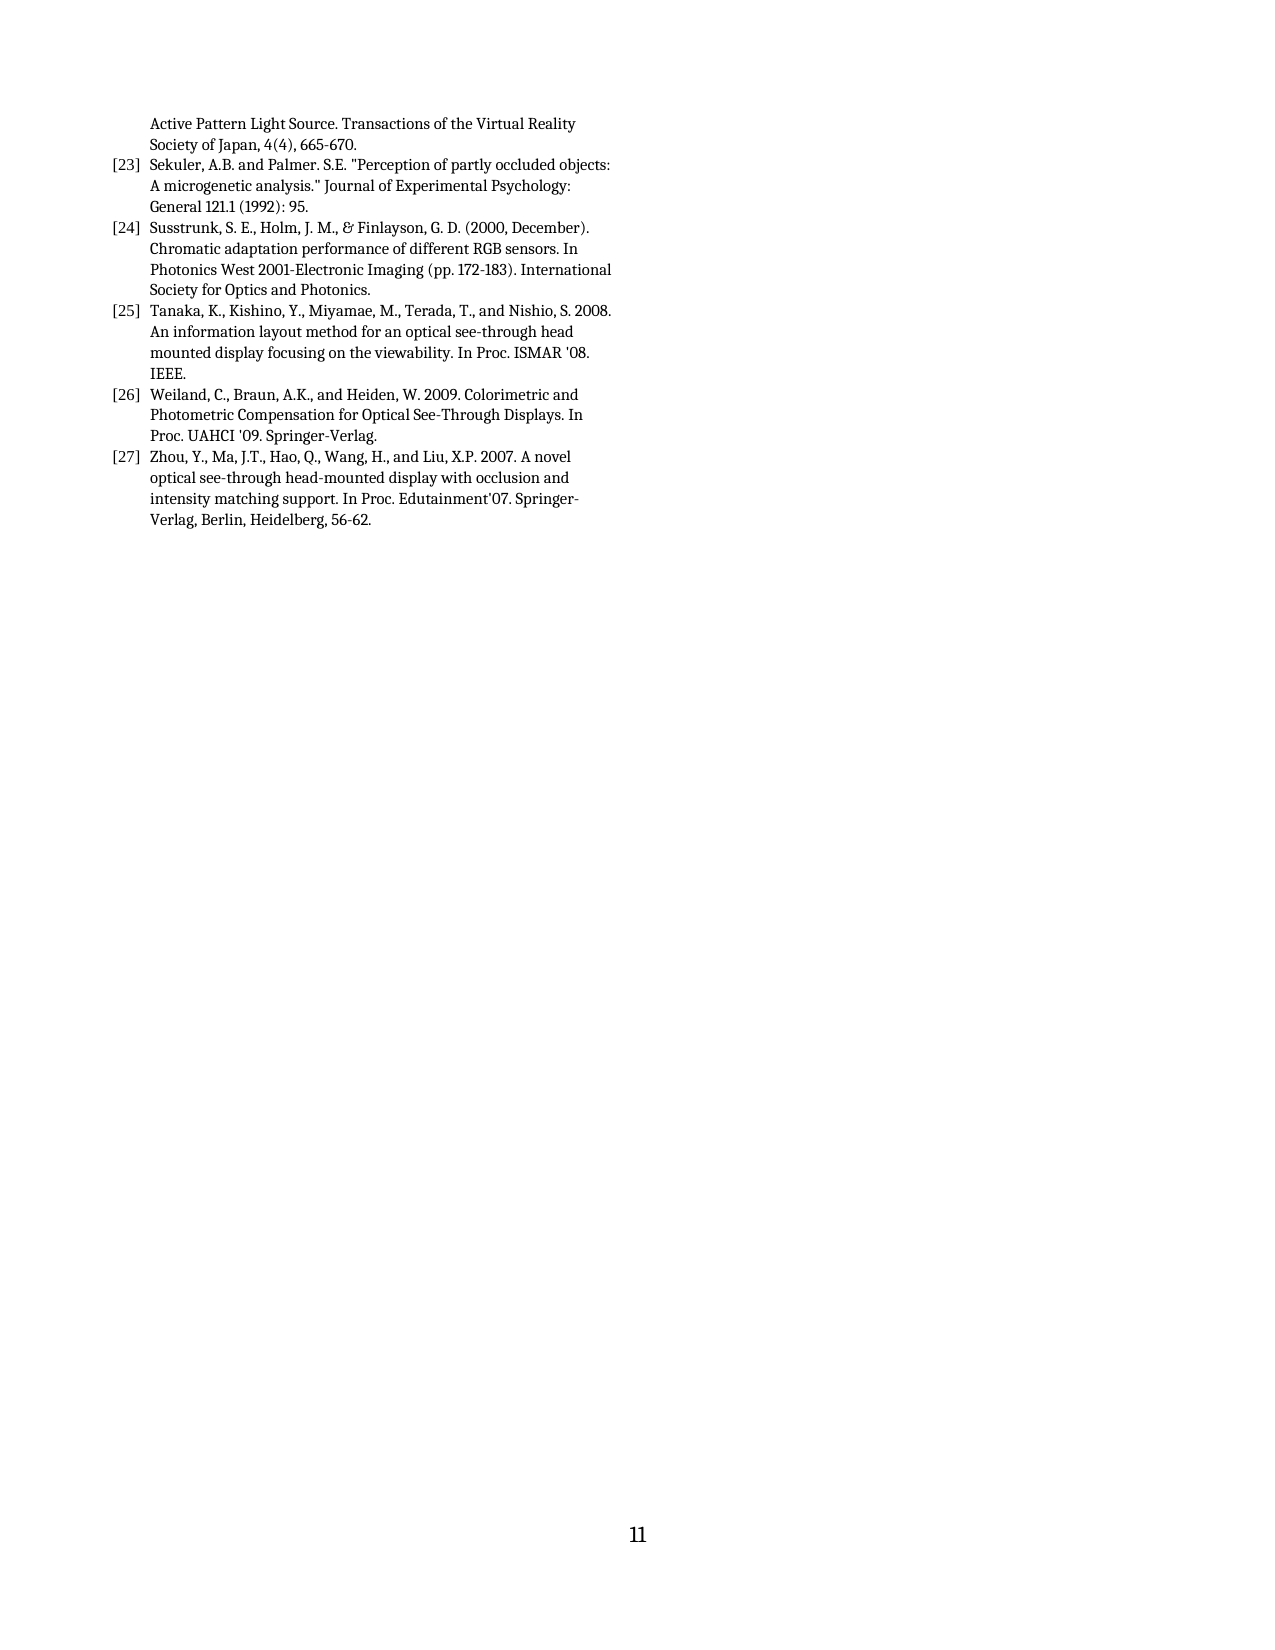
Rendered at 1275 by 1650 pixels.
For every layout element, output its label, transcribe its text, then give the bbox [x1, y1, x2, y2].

text Susstrunk, S. E., Holm, J. M., & Finlayson, G. D. (2000, December). Chromatic adaptation performance of different RGB sensors. In Photonics West 2001-Electronic Imaging (pp. 172-183). International Society for Optics and Photonics. [112, 217, 613, 300]
text Zhou, Y., Ma, J.T., Hao, Q., Wang, H., and Liu, X.P. 2007. A novel optical see-through head-mounted display with occlusion and intensity matching support. In Proc. Edutainment'07. Springer-Verlag, Berlin, Heidelberg, 56-62. [112, 446, 613, 529]
text Weiland, C., Braun, A.K., and Heiden, W. 2009. Colorimetric and Photometric Compensation for Optical See-Through Displays. In Proc. UAHCI '09. Springer-Verlag. [112, 383, 613, 446]
text Sekuler, A.B. and Palmer. S.E. "Perception of partly occluded objects: A microgenetic analysis." Journal of Experimental Psychology: General 121.1 (1992): 95. [112, 154, 613, 217]
text Tanaka, K., Kishino, Y., Miyamae, M., Terada, T., and Nishio, S. 2008. An information layout method for an optical see-through head mounted display focusing on the viewability. In Proc. ISMAR '08. IEEE. [112, 300, 613, 383]
